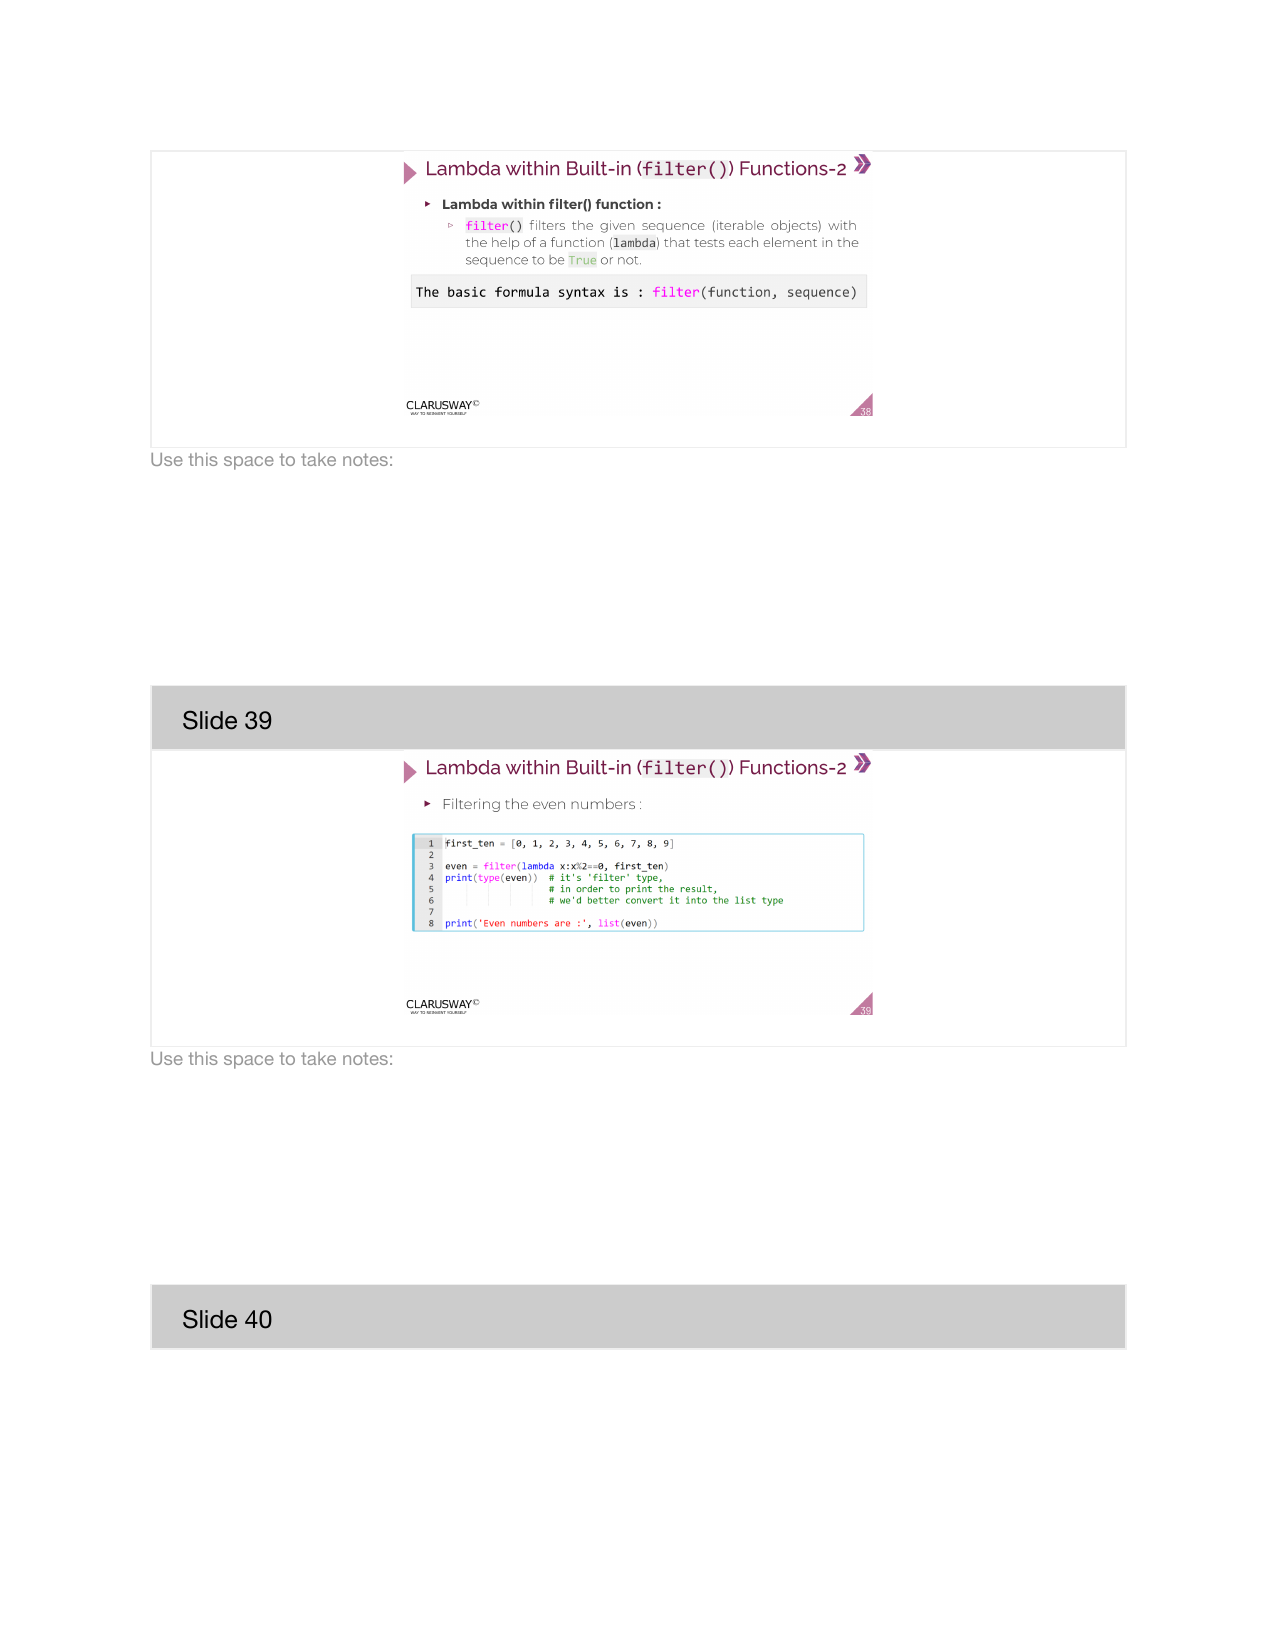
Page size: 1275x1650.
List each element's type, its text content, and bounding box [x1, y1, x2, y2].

table_header Slide 40 [152, 1285, 1125, 1348]
table_cell [152, 751, 1125, 1046]
picture [403, 750, 873, 1015]
table_cell [152, 152, 1125, 447]
text Use this space to take notes: [150, 1047, 1125, 1071]
text Use this space to take notes: [150, 448, 1125, 472]
table_header Slide 39 [152, 686, 1125, 749]
picture [403, 151, 873, 416]
